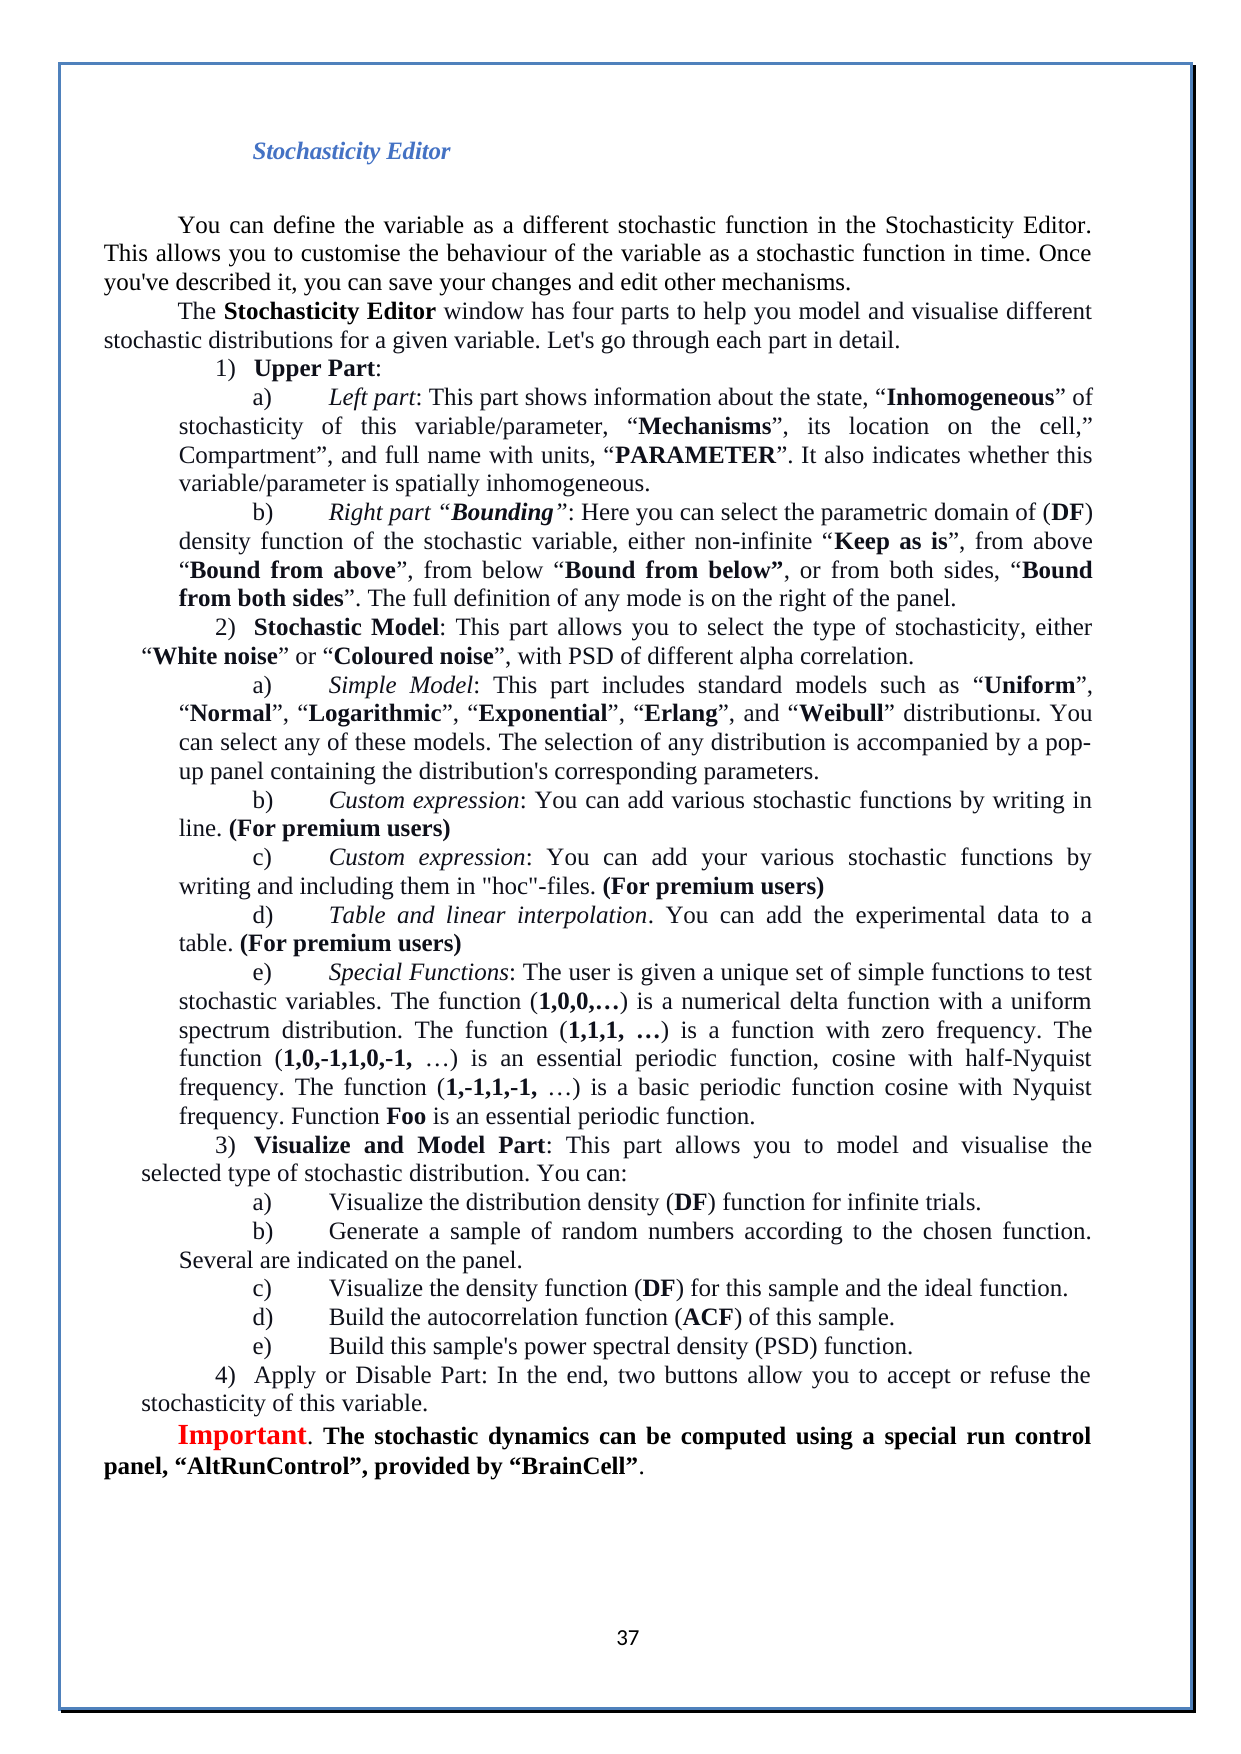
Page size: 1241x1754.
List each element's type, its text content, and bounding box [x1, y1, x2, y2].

list Generate a sample of random numbers according to the chosen function. Several are indicated on the panel. [178, 1216, 1093, 1273]
list Custom expression: You can add various stochastic functions by writing in line. (For premium users) [178, 785, 1093, 842]
list Apply or Disable Part: In the end, two buttons allow you to accept or refuse the stochasticity of this variable. [141, 1360, 1093, 1417]
text The Stochasticity Editor window has four parts to help you model and visualise different stochastic distributions for a given variable. Let's go through each part in detail. [103, 296, 1093, 353]
list Build this sample's power spectral density (PSD) function. [178, 1331, 1093, 1360]
list Special Functions: The user is given a unique set of simple functions to test stochastic variables. The function (1,0,0,…) is a numerical delta function with a uniform spectrum distribution. The function (1,1,1, …) is a function with zero frequency. The function (1,0,-1,1,0,-1, …) is an essential periodic function, cosine with half-Nyquist frequency. The function (1,-1,1,-1, …) is a basic periodic function cosine with Nyquist frequency. Function Foo is an essential periodic function. [178, 957, 1093, 1130]
list Visualize and Model Part: This part allows you to model and visualise the selected type of stochastic distribution. You can: [141, 1130, 1093, 1187]
list Right part “Bounding”: Here you can select the parametric domain of (DF) density function of the stochastic variable, either non-infinite “Keep as is”, from above “Bound from above”, from below “Bound from below”, or from both sides, “Bound from both sides”. The full definition of any mode is on the right of the panel. [178, 497, 1093, 612]
list Custom expression: You can add your various stochastic functions by writing and including them in "hoc"-files. (For premium users) [178, 842, 1093, 900]
list Build the autocorrelation function (ACF) of this sample. [178, 1302, 1093, 1331]
text Important. The stochastic dynamics can be computed using a special run control panel, “AltRunControl”, provided by “BrainCell”. [103, 1417, 1093, 1479]
list Upper Part: [141, 353, 1093, 382]
list Stochastic Model: This part allows you to select the type of stochasticity, either “White noise” or “Coloured noise”, with PSD of different alpha correlation. [141, 612, 1093, 670]
list Left part: This part shows information about the state, “Inhomogeneous” of stochasticity of this variable/parameter, “Mechanisms”, its location on the cell,” Compartment”, and full name with units, “PARAMETER”. It also indicates whether this variable/parameter is spatially inhomogeneous. [178, 382, 1093, 497]
list Simple Model: This part includes standard models such as “Uniform”, “Normal”, “Logarithmic”, “Exponential”, “Erlang”, and “Weibull” distributionы. You can select any of these models. The selection of any distribution is accompanied by a pop-up panel containing the distribution's corresponding parameters. [178, 670, 1093, 785]
subtitle Stochasticity Editor [178, 136, 1093, 165]
list Visualize the density function (DF) for this sample and the ideal function. [178, 1273, 1093, 1302]
text You can define the variable as a different stochastic function in the Stochasticity Editor. This allows you to customise the behaviour of the variable as a stochastic function in time. Once you've described it, you can save your changes and edit other mechanisms. [103, 210, 1093, 296]
list Table and linear interpolation. You can add the experimental data to a table. (For premium users) [178, 900, 1093, 957]
list Visualize the distribution density (DF) function for infinite trials. [178, 1187, 1122, 1216]
